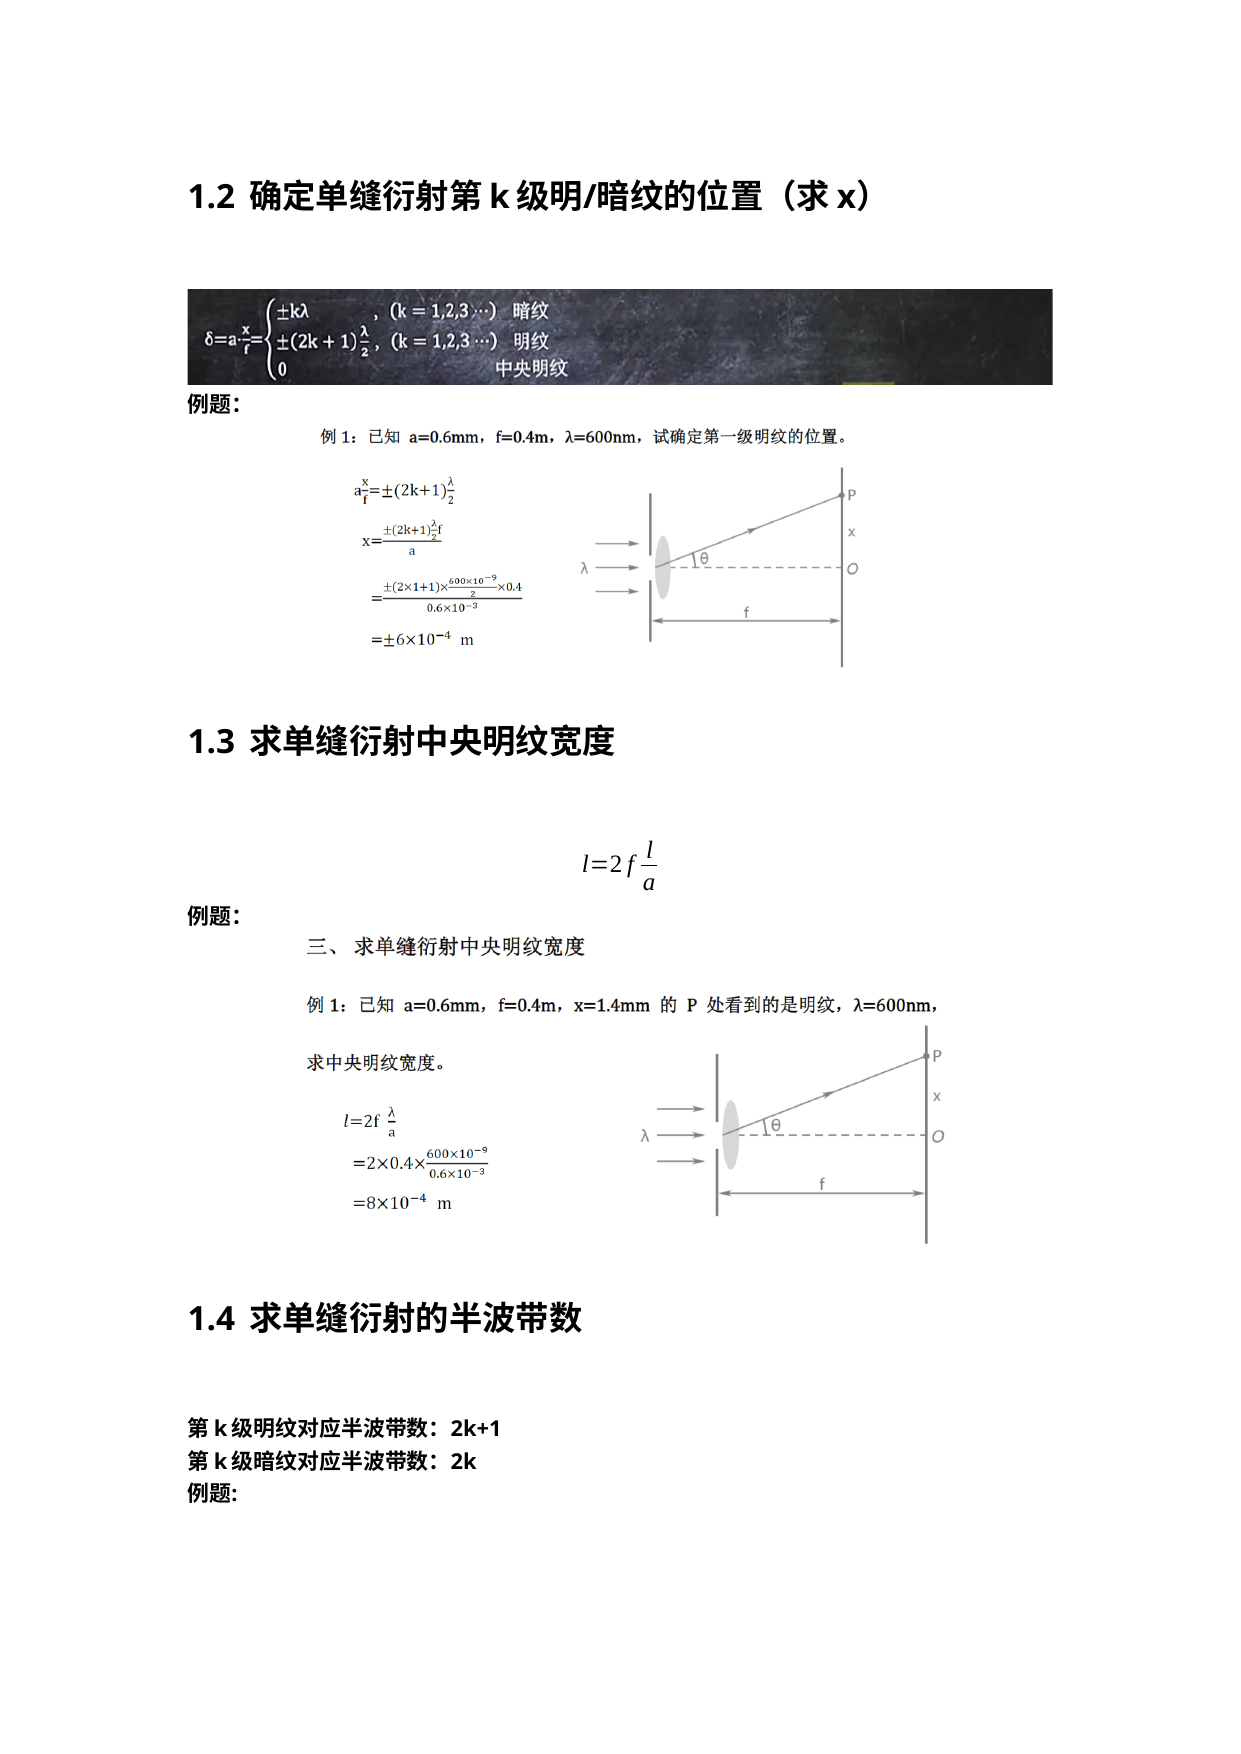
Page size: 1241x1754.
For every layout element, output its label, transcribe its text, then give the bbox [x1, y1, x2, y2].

text 例题： [187, 899, 1053, 931]
text 例题： [187, 387, 1053, 419]
picture [187, 419, 1053, 672]
text 第k级明纹对应半波带数：2k+1 [187, 1411, 1053, 1443]
text 例题: [187, 1476, 1053, 1508]
subtitle 求单缝衍射中央明纹宽度 [187, 706, 1053, 771]
picture [187, 289, 1053, 385]
subtitle 确定单缝衍射第k级明/暗纹的位置（求x） [187, 162, 1053, 227]
text 第k级暗纹对应半波带数：2k [187, 1443, 1053, 1476]
subtitle 求单缝衍射的半波带数 [187, 1283, 1053, 1348]
picture [187, 931, 1053, 1254]
